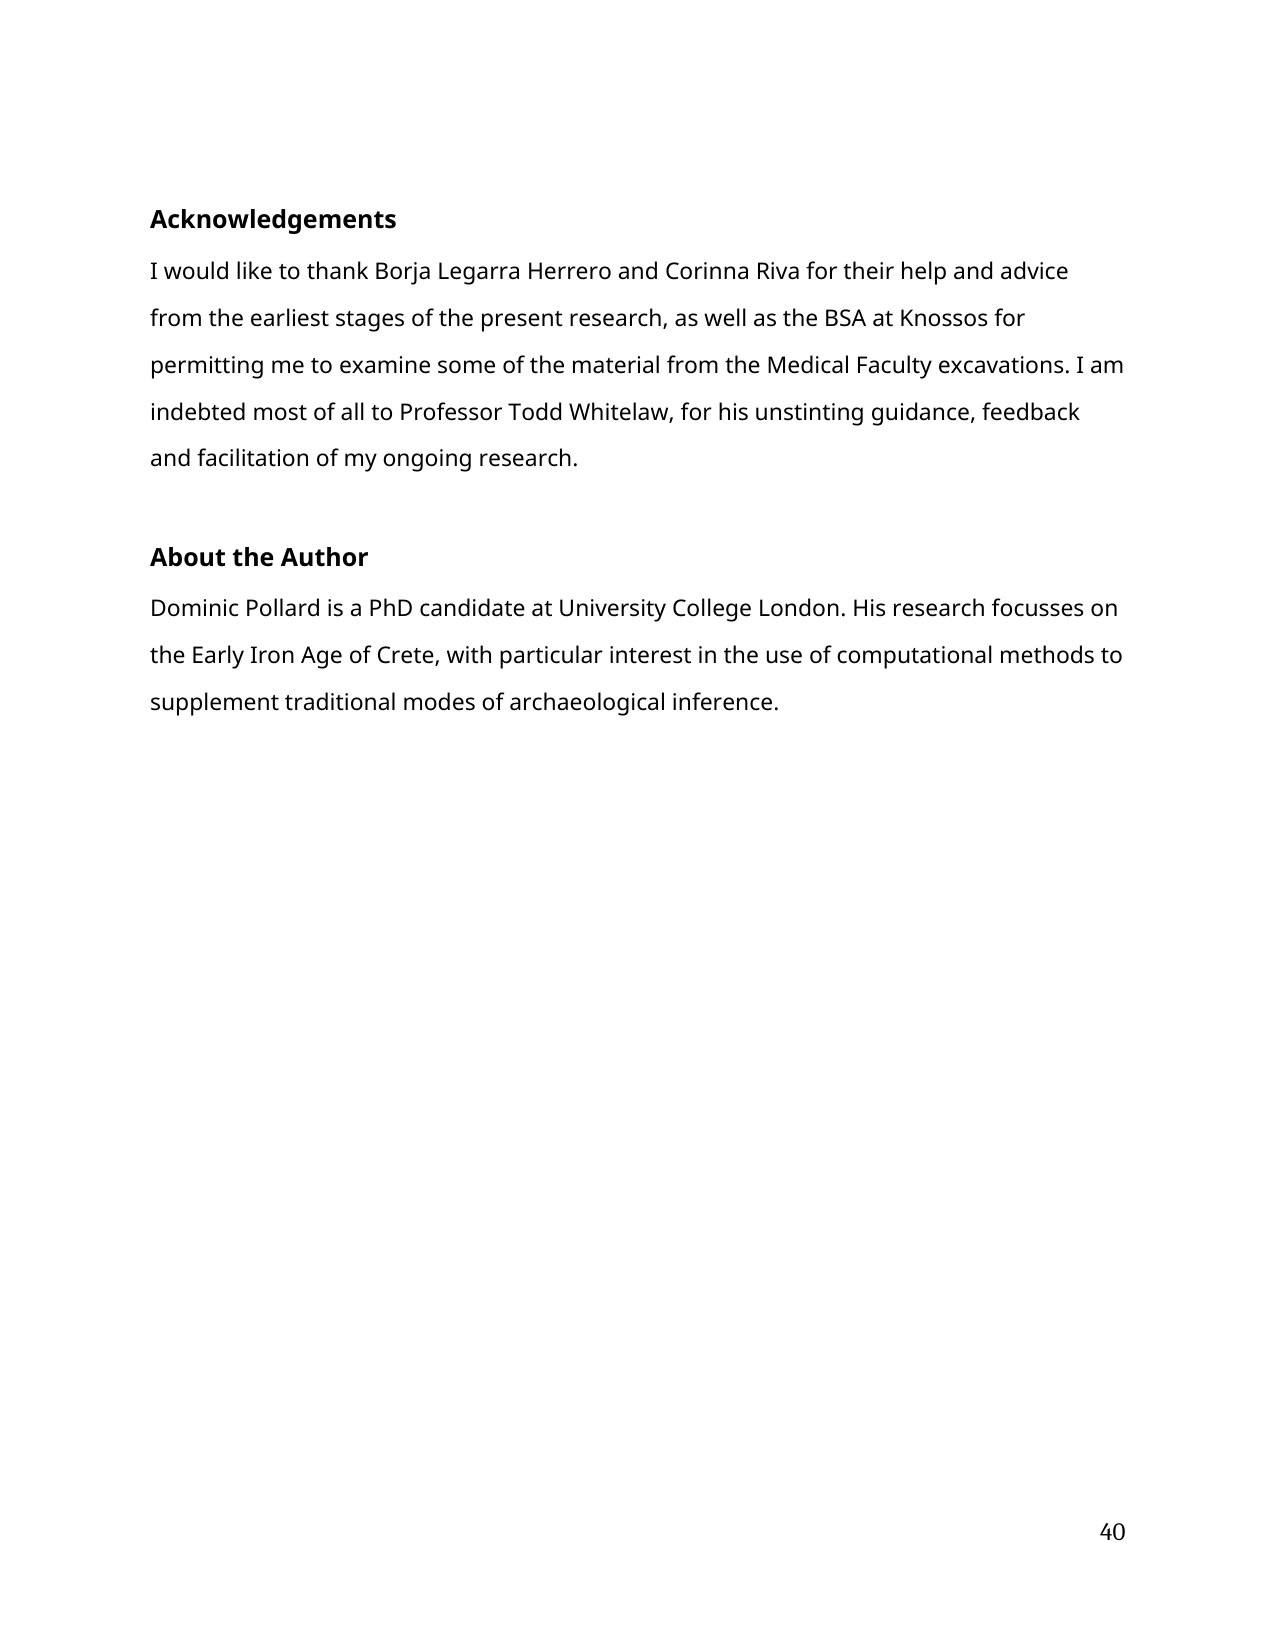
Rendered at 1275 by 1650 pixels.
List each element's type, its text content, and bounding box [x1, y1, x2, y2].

text Dominic Pollard is a PhD candidate at University College London. His research focusses on the Early Iron Age of Crete, with particular interest in the use of computational methods to supplement traditional modes of archaeological inference. [150, 592, 1125, 717]
subtitle Acknowledgements [150, 202, 1125, 236]
subtitle About the Author [150, 539, 1125, 573]
text I would like to thank Borja Legarra Herrero and Corinna Riva for their help and advice from the earliest stages of the present research, as well as the BSA at Knossos for permitting me to examine some of the material from the Medical Faculty excavations. I am indebted most of all to Professor Todd Whitelaw, for his unstinting guidance, feedback and facilitation of my ongoing research. [150, 255, 1125, 474]
